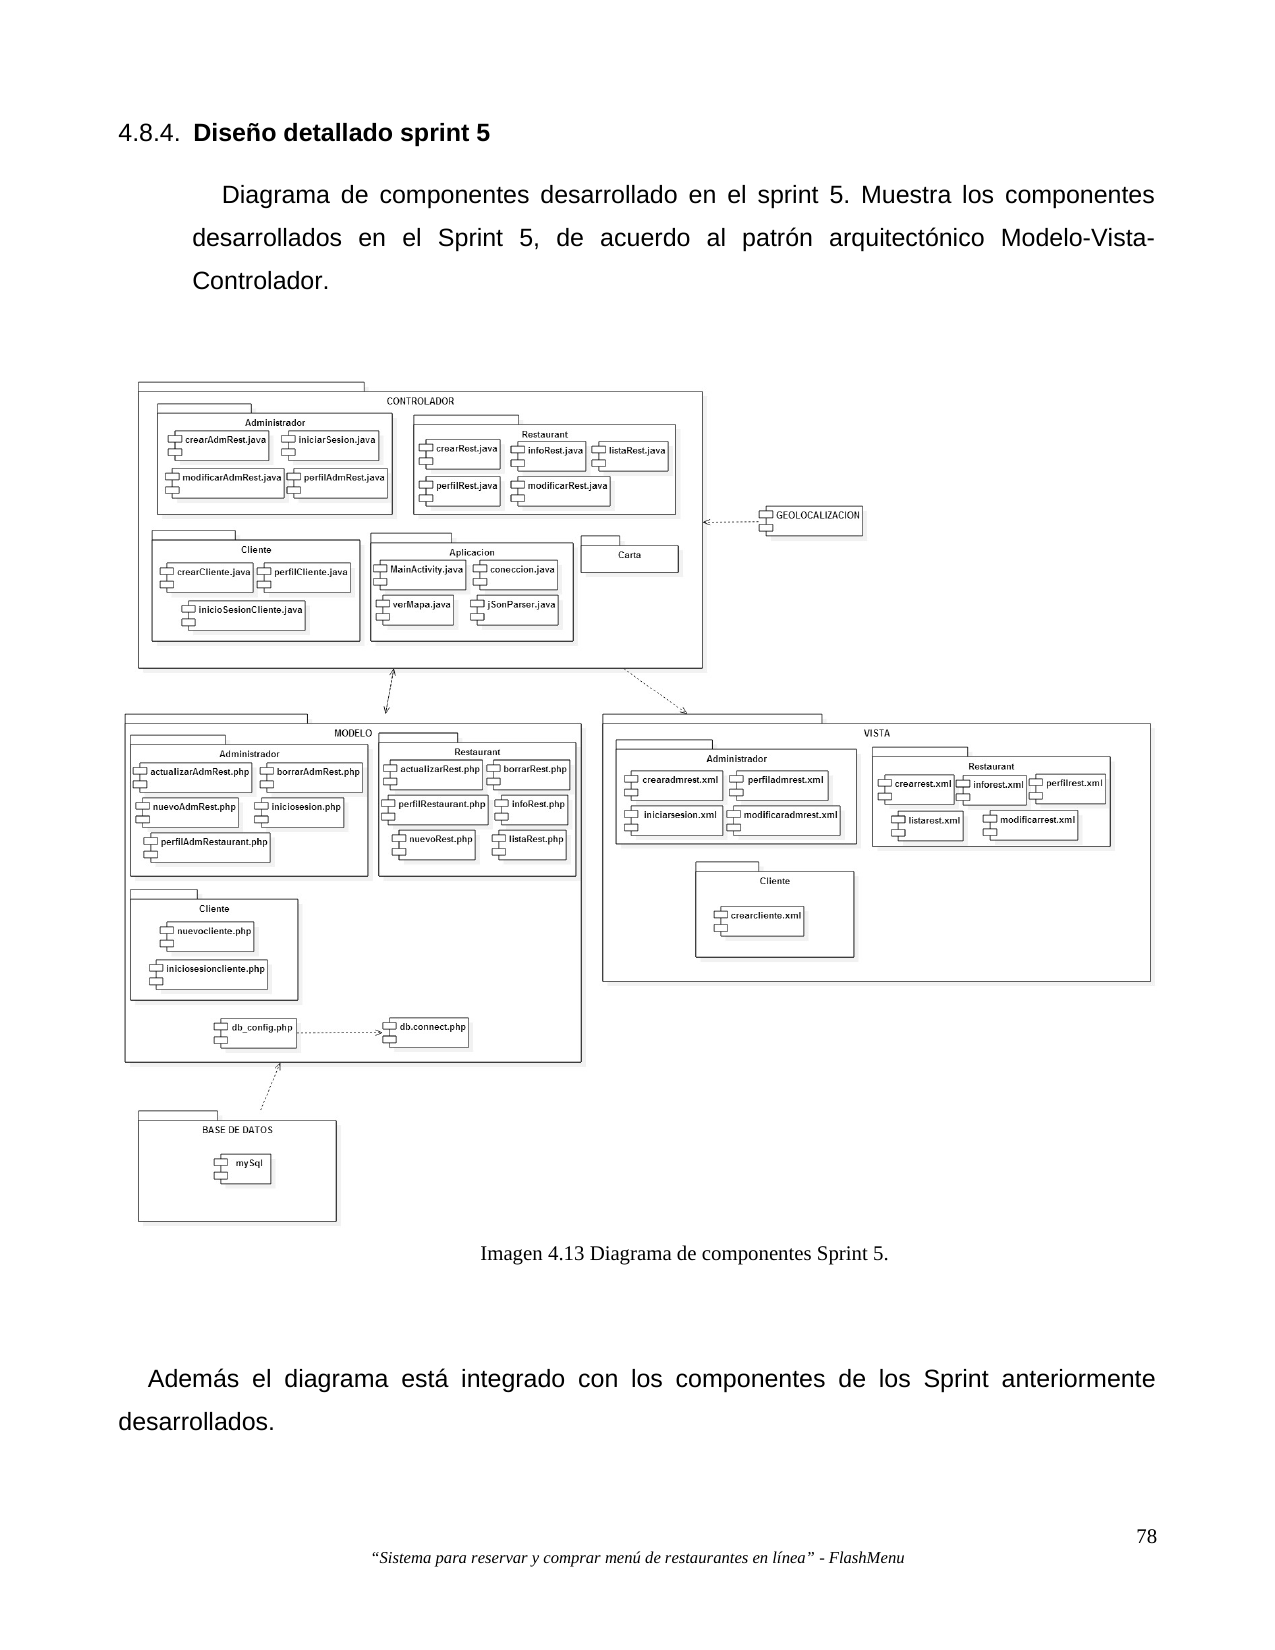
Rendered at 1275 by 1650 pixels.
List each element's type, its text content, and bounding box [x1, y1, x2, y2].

subtitle Diseño detallado sprint 5 [118, 118, 1157, 147]
text Diagrama de componentes desarrollado en el sprint 5. Muestra los componentes desarrollados en el Sprint 5, de acuerdo al patrón arquitectónico Modelo-Vista-Controlador. [192, 180, 1157, 295]
picture [118, 375, 1157, 1228]
text Además el diagrama está integrado con los componentes de los Sprint anteriormente desarrollados. [118, 1363, 1157, 1435]
